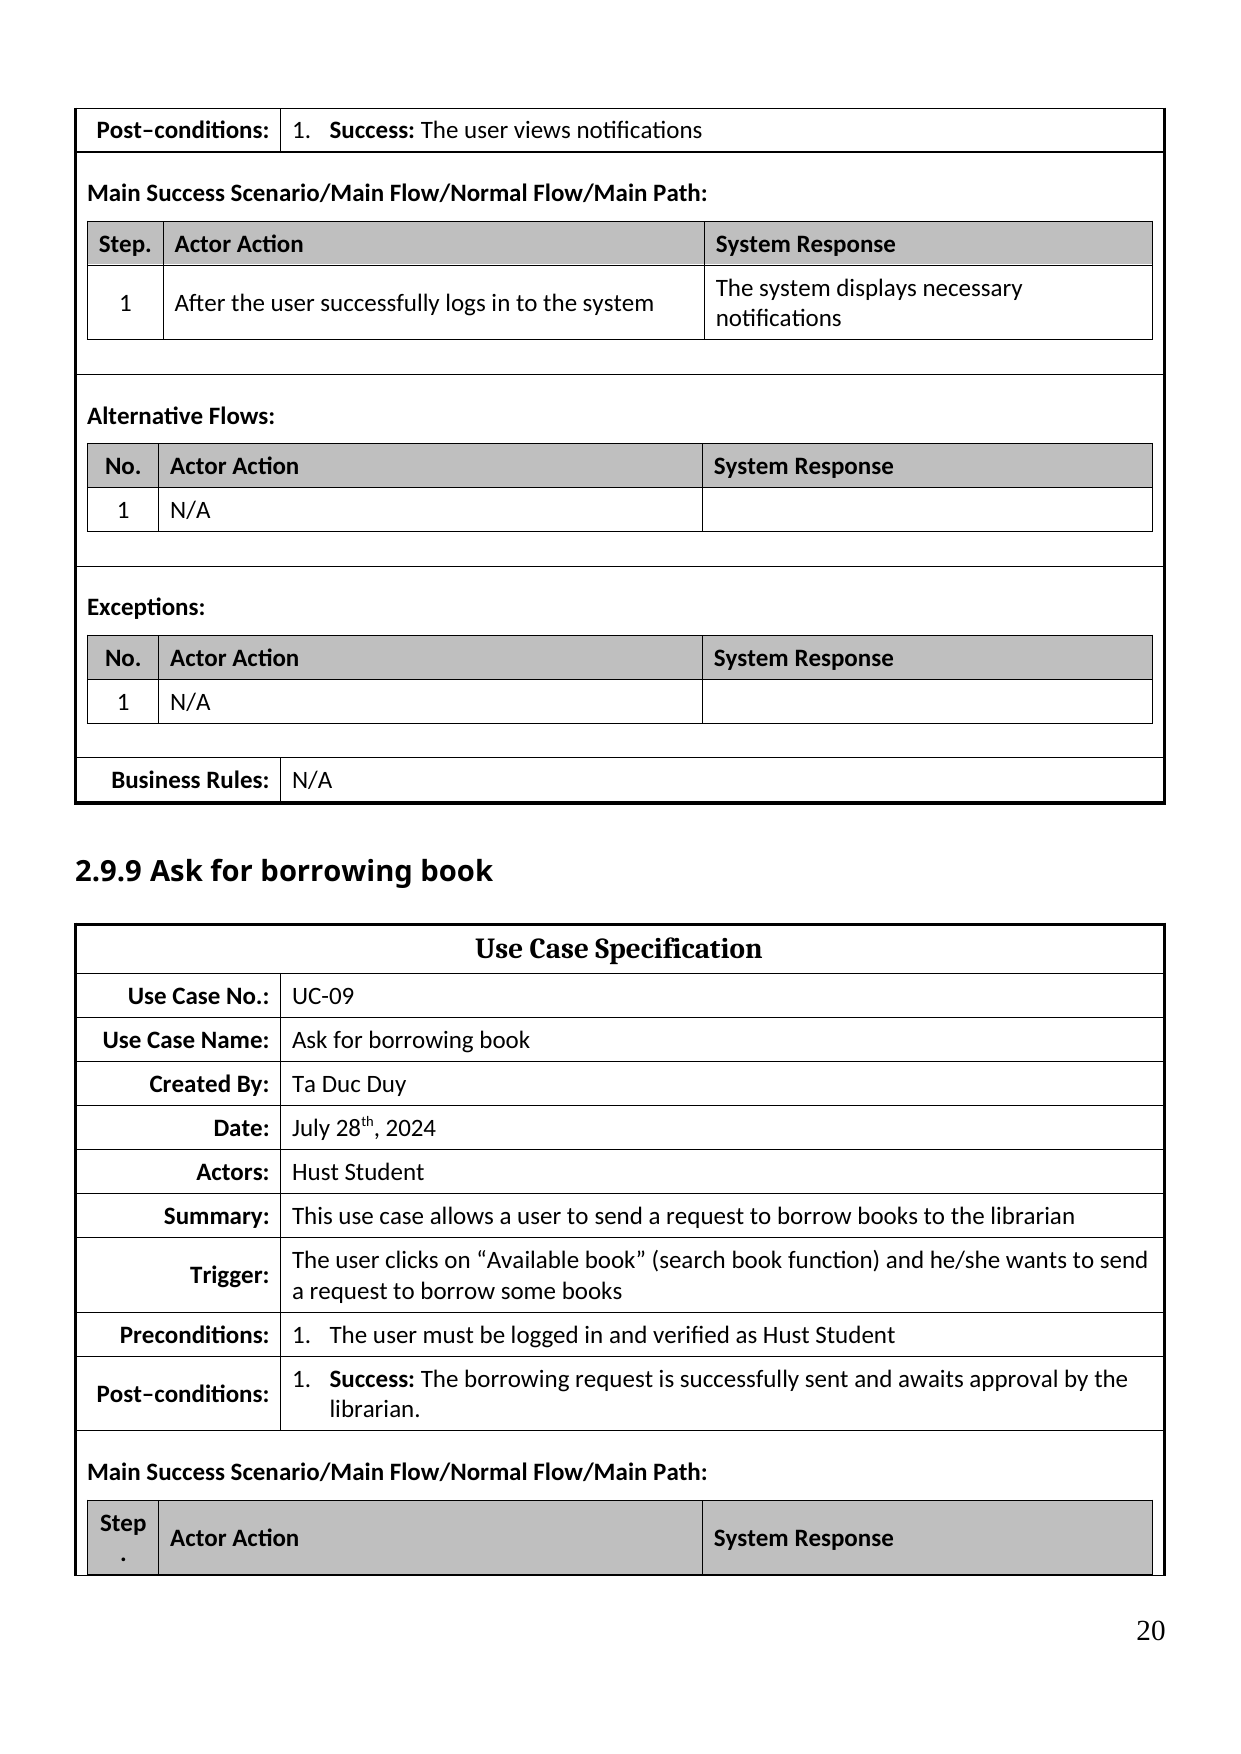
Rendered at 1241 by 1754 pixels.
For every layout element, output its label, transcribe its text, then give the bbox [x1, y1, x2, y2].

table_cell July 28th, 2024 [281, 1106, 1163, 1149]
table_cell Success: The user views notifications [281, 109, 1163, 151]
table_cell Post–conditions: [77, 1357, 280, 1430]
table_cell Trigger: [77, 1238, 280, 1312]
table_cell Alternative Flows: [77, 375, 1163, 566]
table_cell UC-09 [281, 974, 1163, 1017]
table_cell Created By: [77, 1062, 280, 1105]
table_cell Preconditions: [77, 1313, 280, 1356]
table_cell This use case allows a user to send a request to borrow books to the librarian [281, 1194, 1163, 1237]
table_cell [77, 1431, 1163, 1575]
table_cell N/A [281, 758, 1163, 801]
table_cell The user must be logged in and verified as Hust Student [281, 1313, 1163, 1356]
table_cell Use Case Name: [77, 1018, 280, 1061]
table_cell Ask for borrowing book [281, 1018, 1163, 1061]
table_cell Success: The borrowing request is successfully sent and awaits approval by the librarian. [281, 1357, 1163, 1430]
table_cell Use Case No.: [77, 974, 280, 1017]
table_cell Actors: [77, 1150, 280, 1193]
subtitle Ask for borrowing book [75, 851, 1165, 890]
table_cell Date: [77, 1106, 280, 1149]
table_cell Ta Duc Duy [281, 1062, 1163, 1105]
table_cell Exceptions: [77, 567, 1163, 757]
table_cell Post–conditions: [77, 109, 280, 151]
table_cell Hust Student [281, 1150, 1163, 1193]
table_cell The user clicks on “Available book” (search book function) and he/she wants to send a request to borrow some books [281, 1238, 1163, 1312]
table_cell Summary: [77, 1194, 280, 1237]
table_cell Main Success Scenario/Main Flow/Normal Flow/Main Path: [77, 153, 1163, 374]
table_cell Business Rules: [77, 758, 280, 801]
table_header Use Case Specification [77, 926, 1163, 973]
